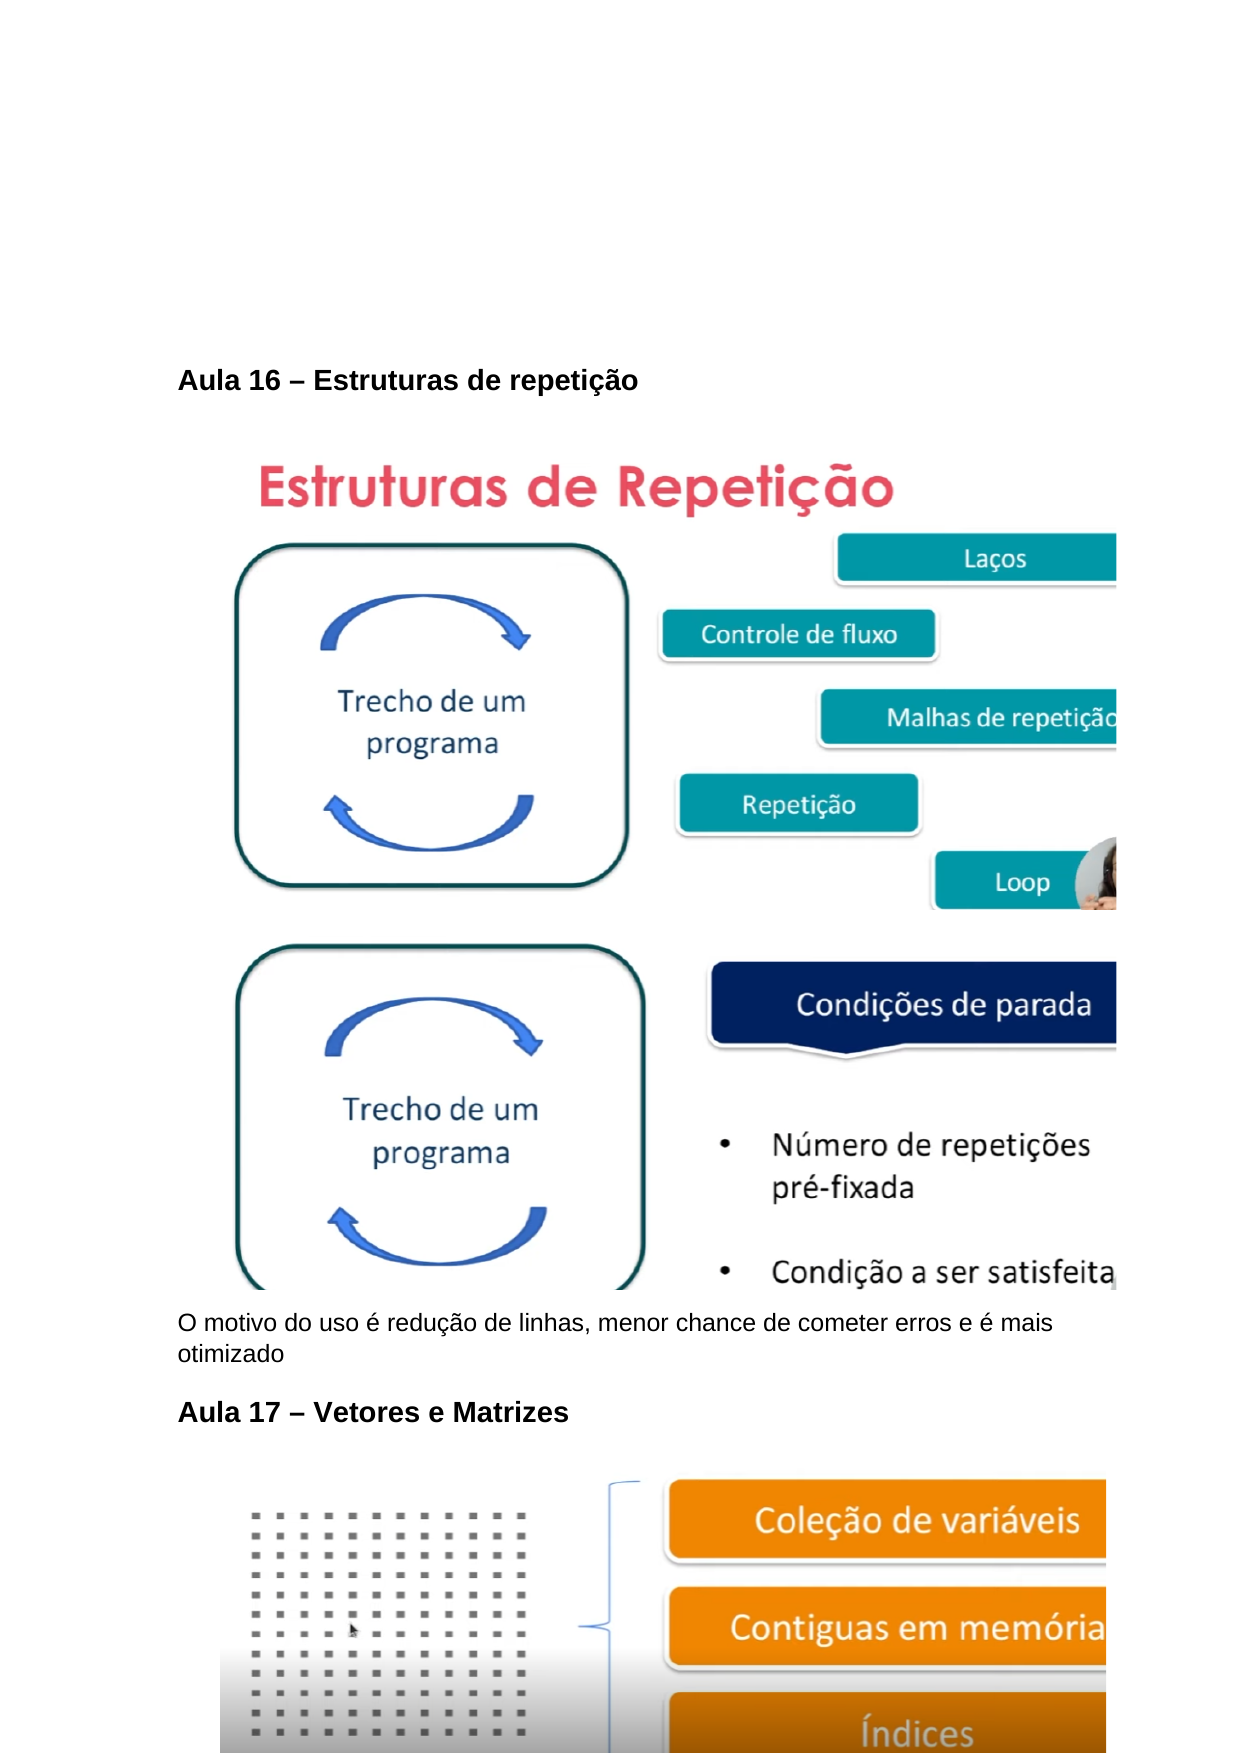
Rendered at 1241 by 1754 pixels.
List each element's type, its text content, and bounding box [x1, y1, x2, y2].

picture [230, 925, 1117, 1290]
subtitle Aula 16 – Estruturas de repetição [177, 363, 1063, 396]
picture [230, 450, 1117, 910]
subtitle Aula 17 – Vetores e Matrizes [177, 1395, 1063, 1428]
text O motivo do uso é redução de linhas, menor chance de cometer erros e é mais otimizado [177, 1308, 1063, 1367]
picture [220, 1453, 1107, 1753]
